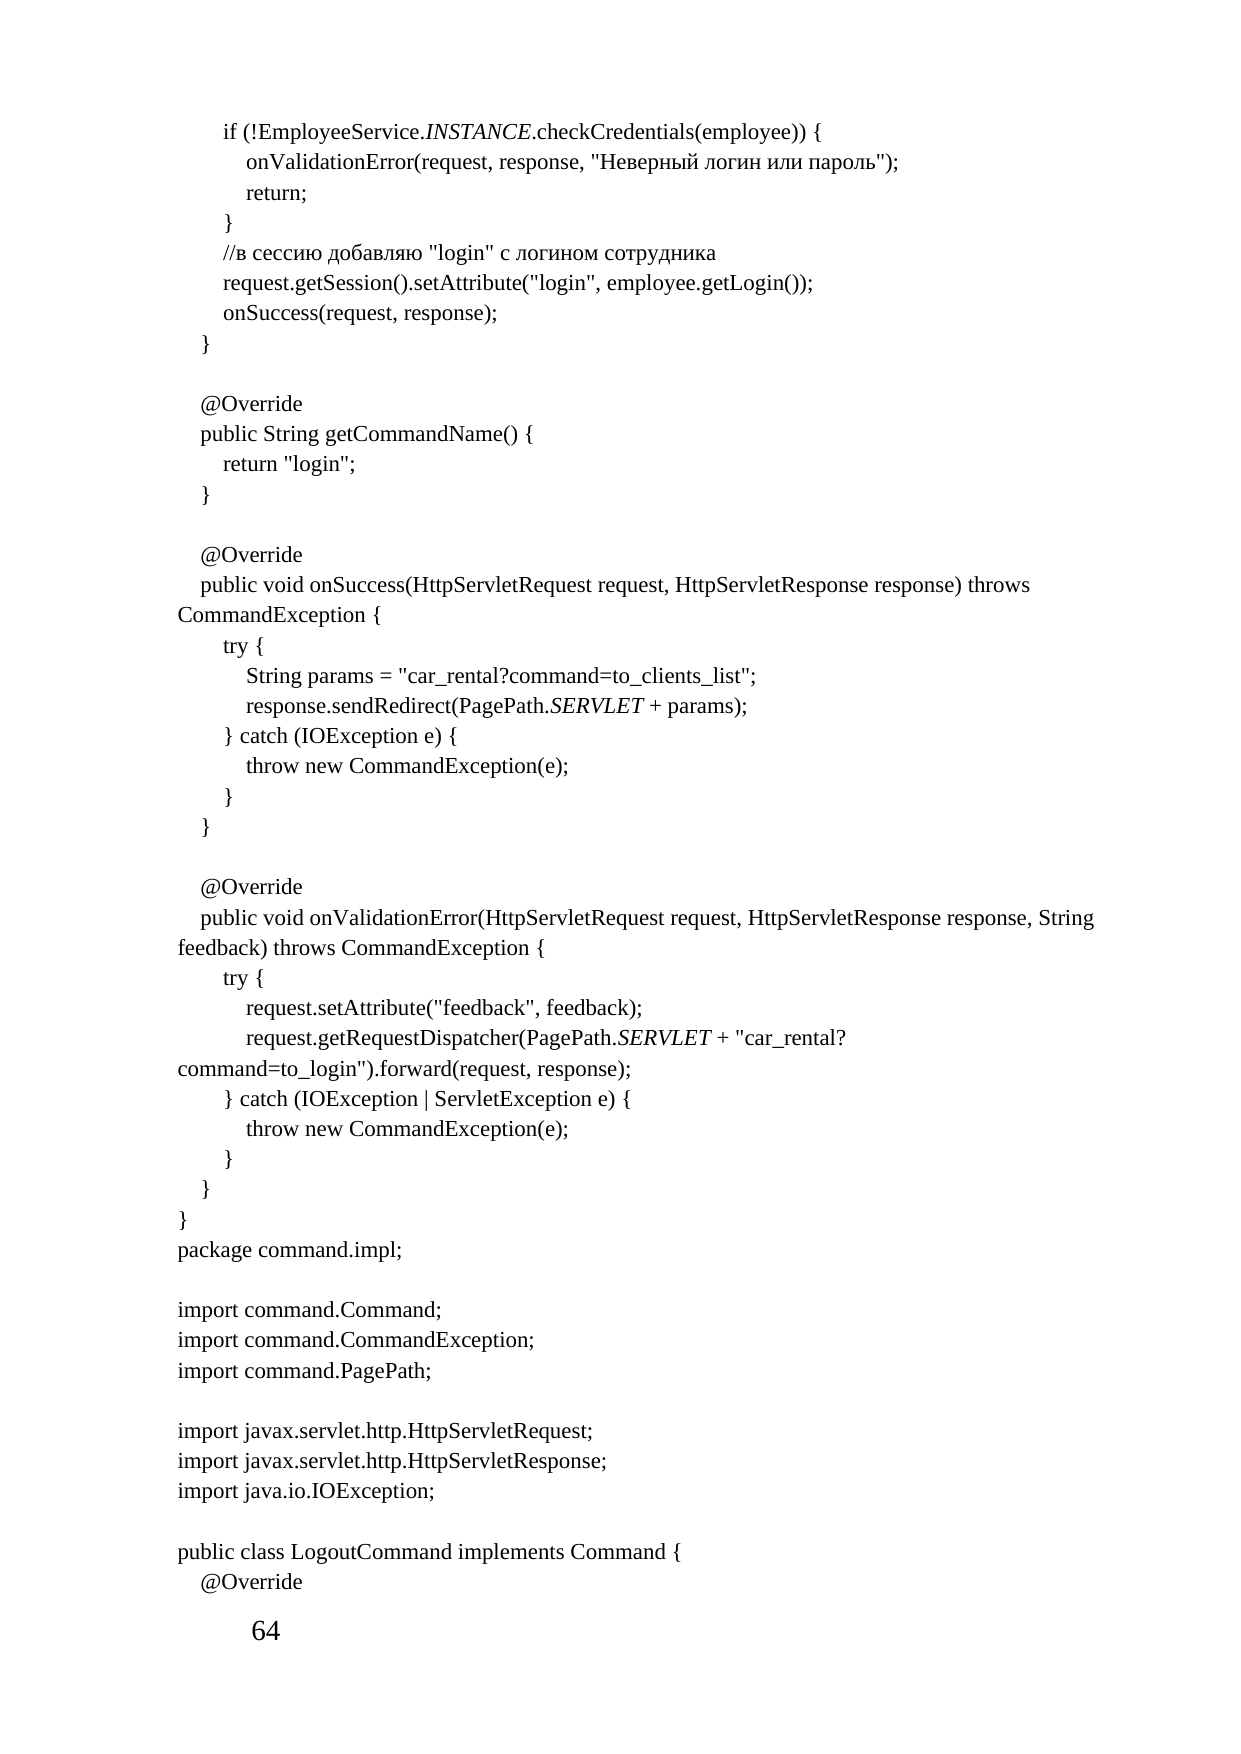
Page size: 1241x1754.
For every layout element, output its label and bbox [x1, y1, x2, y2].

text [177, 1236, 1152, 1594]
text [177, 118, 1152, 1232]
